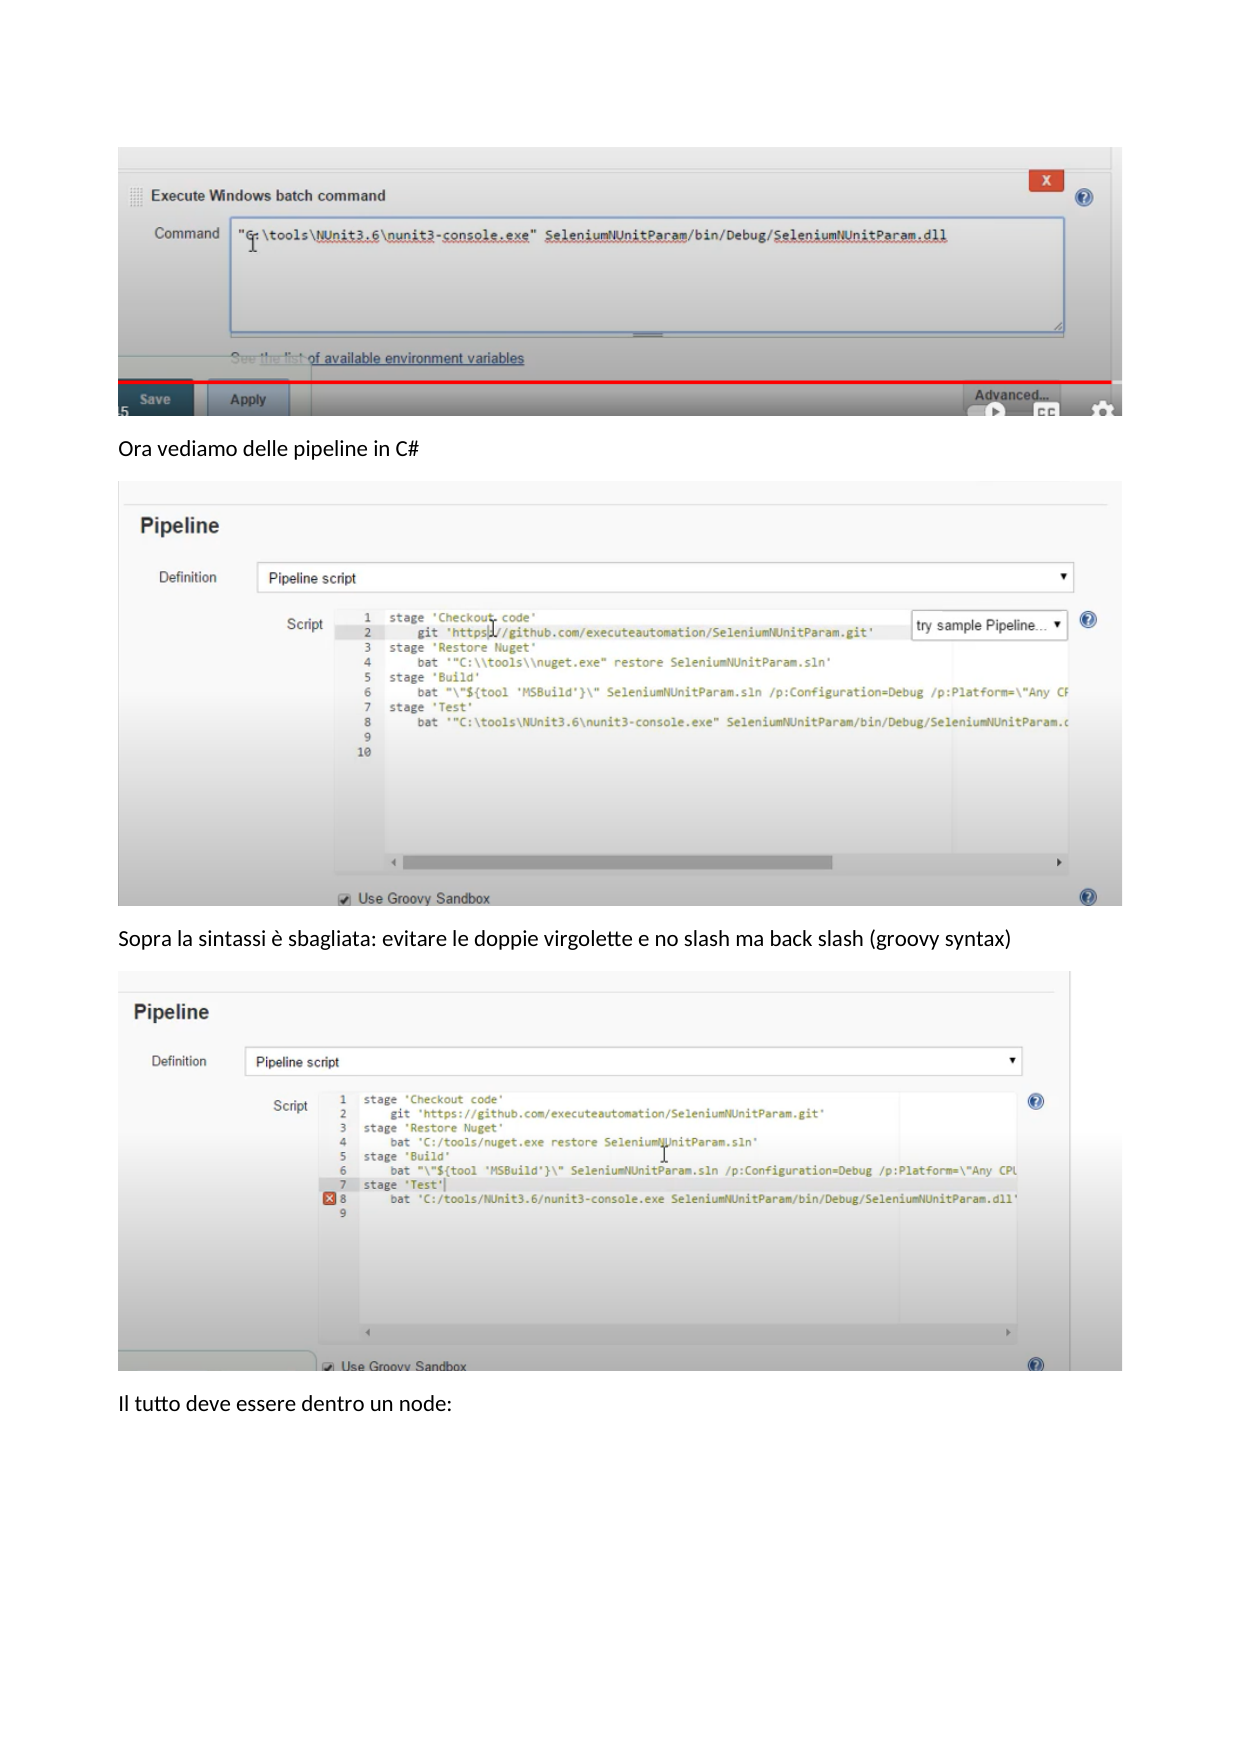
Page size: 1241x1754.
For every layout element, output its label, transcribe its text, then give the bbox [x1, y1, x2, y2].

text Sopra la sintassi è sbagliata: evitare le doppie virgolette e no slash ma back slash (groovy syntax) [118, 924, 1122, 952]
picture [118, 147, 1123, 416]
text Il tutto deve essere dentro un node: [118, 1389, 1122, 1417]
picture [118, 481, 1123, 906]
text Ora vediamo delle pipeline in C# [118, 434, 1122, 462]
picture [118, 971, 1123, 1371]
